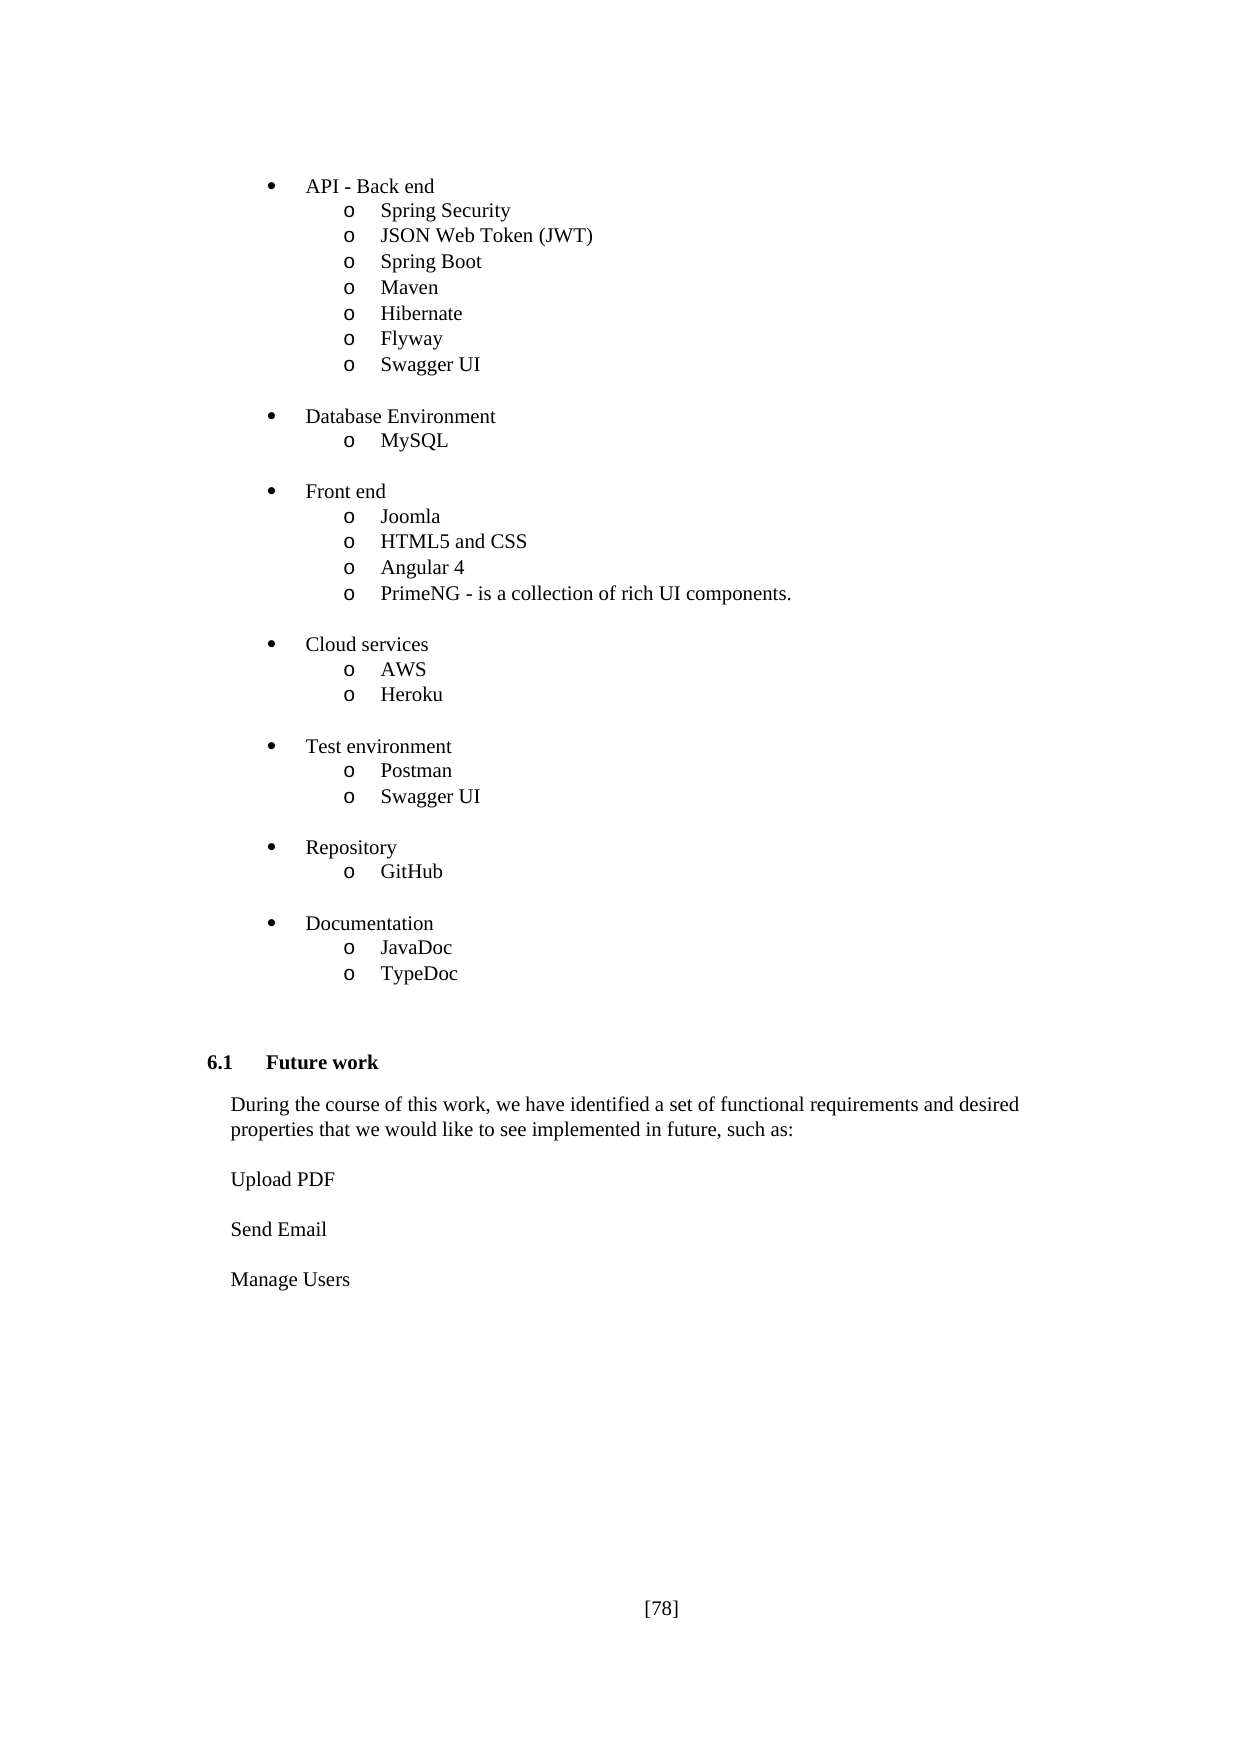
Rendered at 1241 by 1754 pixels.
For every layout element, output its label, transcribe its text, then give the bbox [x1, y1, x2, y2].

list GitHub [343, 859, 1092, 885]
list TypeDoc [343, 961, 1092, 987]
list MySQL [343, 428, 1092, 453]
list Documentation [268, 910, 1092, 935]
list Test environment [268, 733, 1092, 758]
list Cloud services [268, 631, 1092, 656]
list HTML5 and CSS [343, 529, 1092, 555]
list Repository [268, 834, 1092, 859]
list Heroku [343, 682, 1092, 708]
list API - Back end [268, 173, 1092, 198]
list Maven [343, 275, 1092, 301]
list Postman [343, 758, 1092, 784]
list Spring Security [343, 198, 1092, 223]
list Flyway [343, 326, 1092, 352]
list Swagger UI [343, 352, 1092, 378]
list Swagger UI [343, 784, 1092, 809]
list Spring Boot [343, 249, 1092, 275]
list Front end [268, 478, 1092, 503]
list AWS [343, 656, 1092, 682]
text properties that we would like to see implemented in future, such as: [207, 1116, 1092, 1141]
subtitle Future work [207, 1049, 1092, 1074]
list JavaDoc [343, 935, 1092, 961]
list JSON Web Token (JWT) [343, 223, 1092, 249]
list Angular 4 [343, 555, 1092, 581]
text Upload PDF [207, 1166, 1092, 1191]
text Manage Users [207, 1266, 1092, 1291]
list Joomla [343, 503, 1092, 529]
list Hibernate [343, 301, 1092, 326]
text Send Email [207, 1216, 1092, 1241]
list PrimeNG - is a collection of rich UI components. [343, 581, 1092, 606]
list Database Environment [268, 403, 1092, 428]
text During the course of this work, we have identified a set of functional requirements and desired [207, 1091, 1092, 1116]
